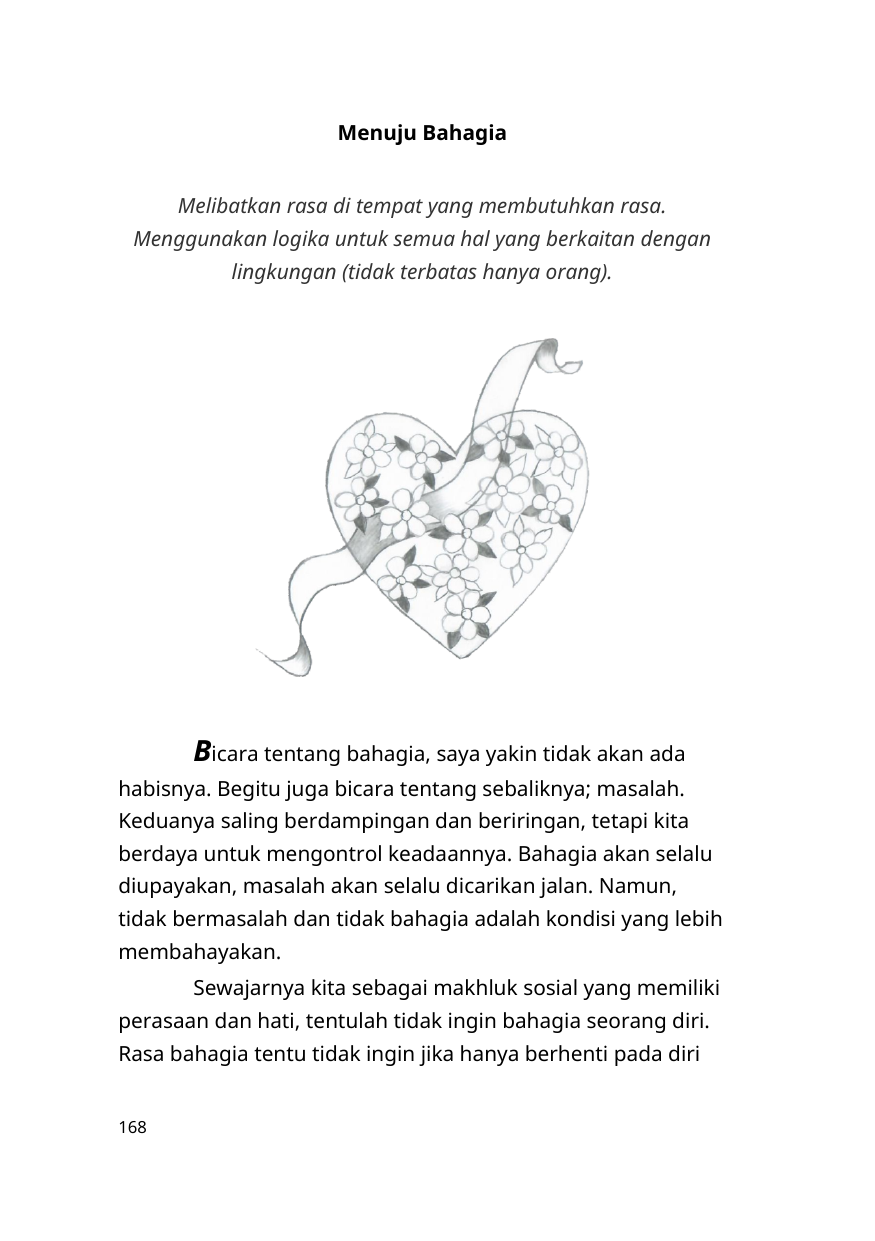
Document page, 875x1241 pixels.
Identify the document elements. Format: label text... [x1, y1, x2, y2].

text Bicara tentang bahagia, saya yakin tidak akan ada habisnya. Begitu juga bicara tentang sebaliknya; masalah. Keduanya saling berdampingan dan beriringan, tetapi kita berdaya untuk mengontrol keadaannya. Bahagia akan selalu diupayakan, masalah akan selalu dicarikan jalan. Namun, tidak bermasalah dan tidak bahagia adalah kondisi yang lebih membahayakan. [118, 730, 726, 965]
picture [249, 330, 595, 685]
text Melibatkan rasa di tempat yang membutuhkan rasa. Menggunakan logika untuk semua hal yang berkaitan dengan lingkungan (tidak terbatas hanya orang). [118, 192, 726, 285]
text Menuju Bahagia [118, 118, 726, 147]
